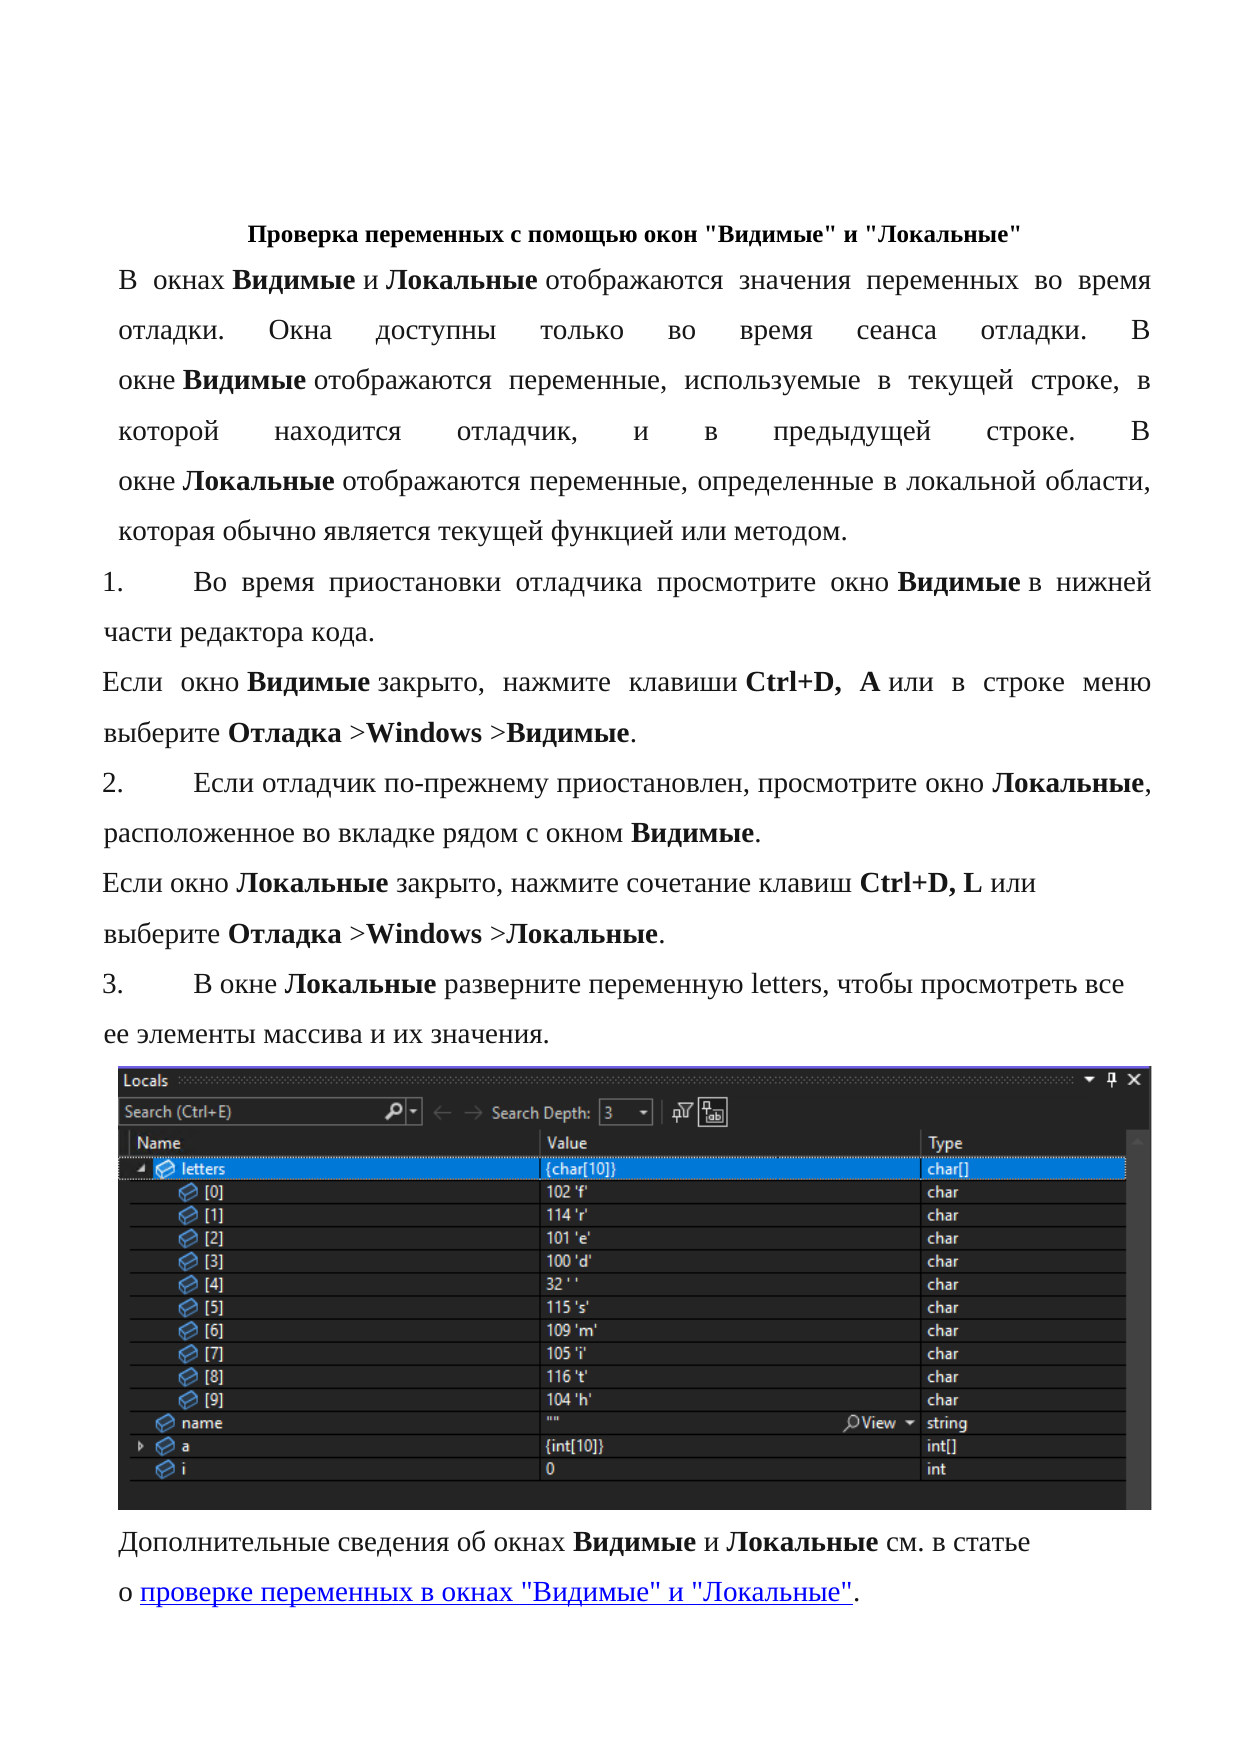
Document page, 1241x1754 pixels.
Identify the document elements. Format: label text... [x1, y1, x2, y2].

text В окнах Видимые и Локальные отображаются значения переменных во время отладки. Окна доступны только во время сеанса отладки. В окне Видимые отображаются переменные, используемые в текущей строке, в которой находится отладчик, и в предыдущей строке. В окне Локальные отображаются переменные, определенные в локальной области, которая обычно является текущей функцией или методом. [118, 262, 1152, 547]
text Проверка переменных с помощью окон "Видимые" и "Локальные" [118, 219, 1152, 247]
list В окне Локальные разверните переменную letters, чтобы просмотреть все ее элементы массива и их значения. [102, 966, 1152, 1050]
list Если отладчик по-прежнему приостановлен, просмотрите окно Локальные, расположенное во вкладке рядом с окном Видимые. [102, 765, 1152, 849]
text Если окно Локальные закрыто, нажмите сочетание клавиш Ctrl+D, L или выберите Отладка >Windows >Локальные. [102, 866, 1152, 949]
text Дополнительные сведения об окнах Видимые и Локальные см. в статье о проверке переменных в окнах "Видимые" и "Локальные". [118, 1524, 1152, 1608]
picture [118, 1066, 1152, 1510]
list Во время приостановки отладчика просмотрите окно Видимые в нижней части редактора кода. [102, 564, 1152, 648]
text Если окно Видимые закрыто, нажмите клавиши Ctrl+D, A или в строке меню выберите Отладка >Windows >Видимые. [102, 664, 1152, 748]
